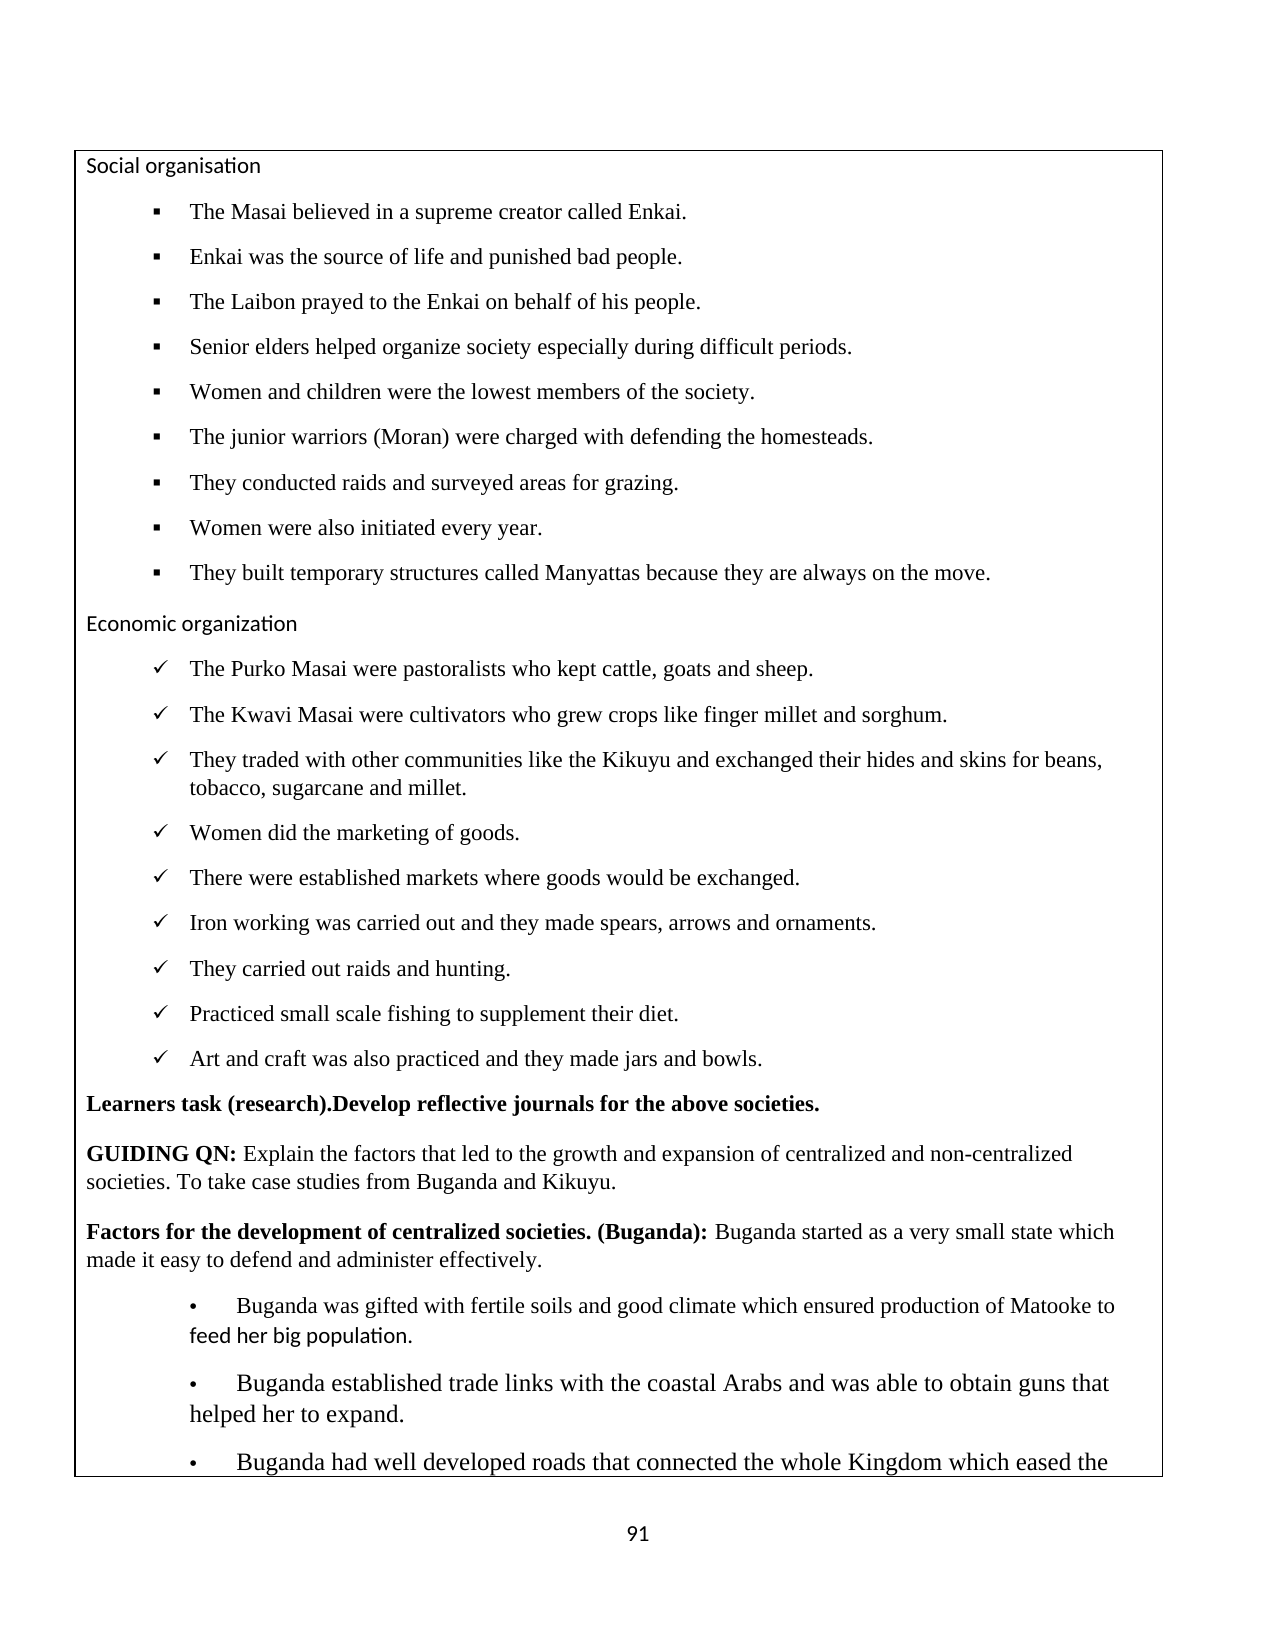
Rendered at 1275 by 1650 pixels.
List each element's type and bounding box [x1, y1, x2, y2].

table_header [76, 151, 1162, 1476]
